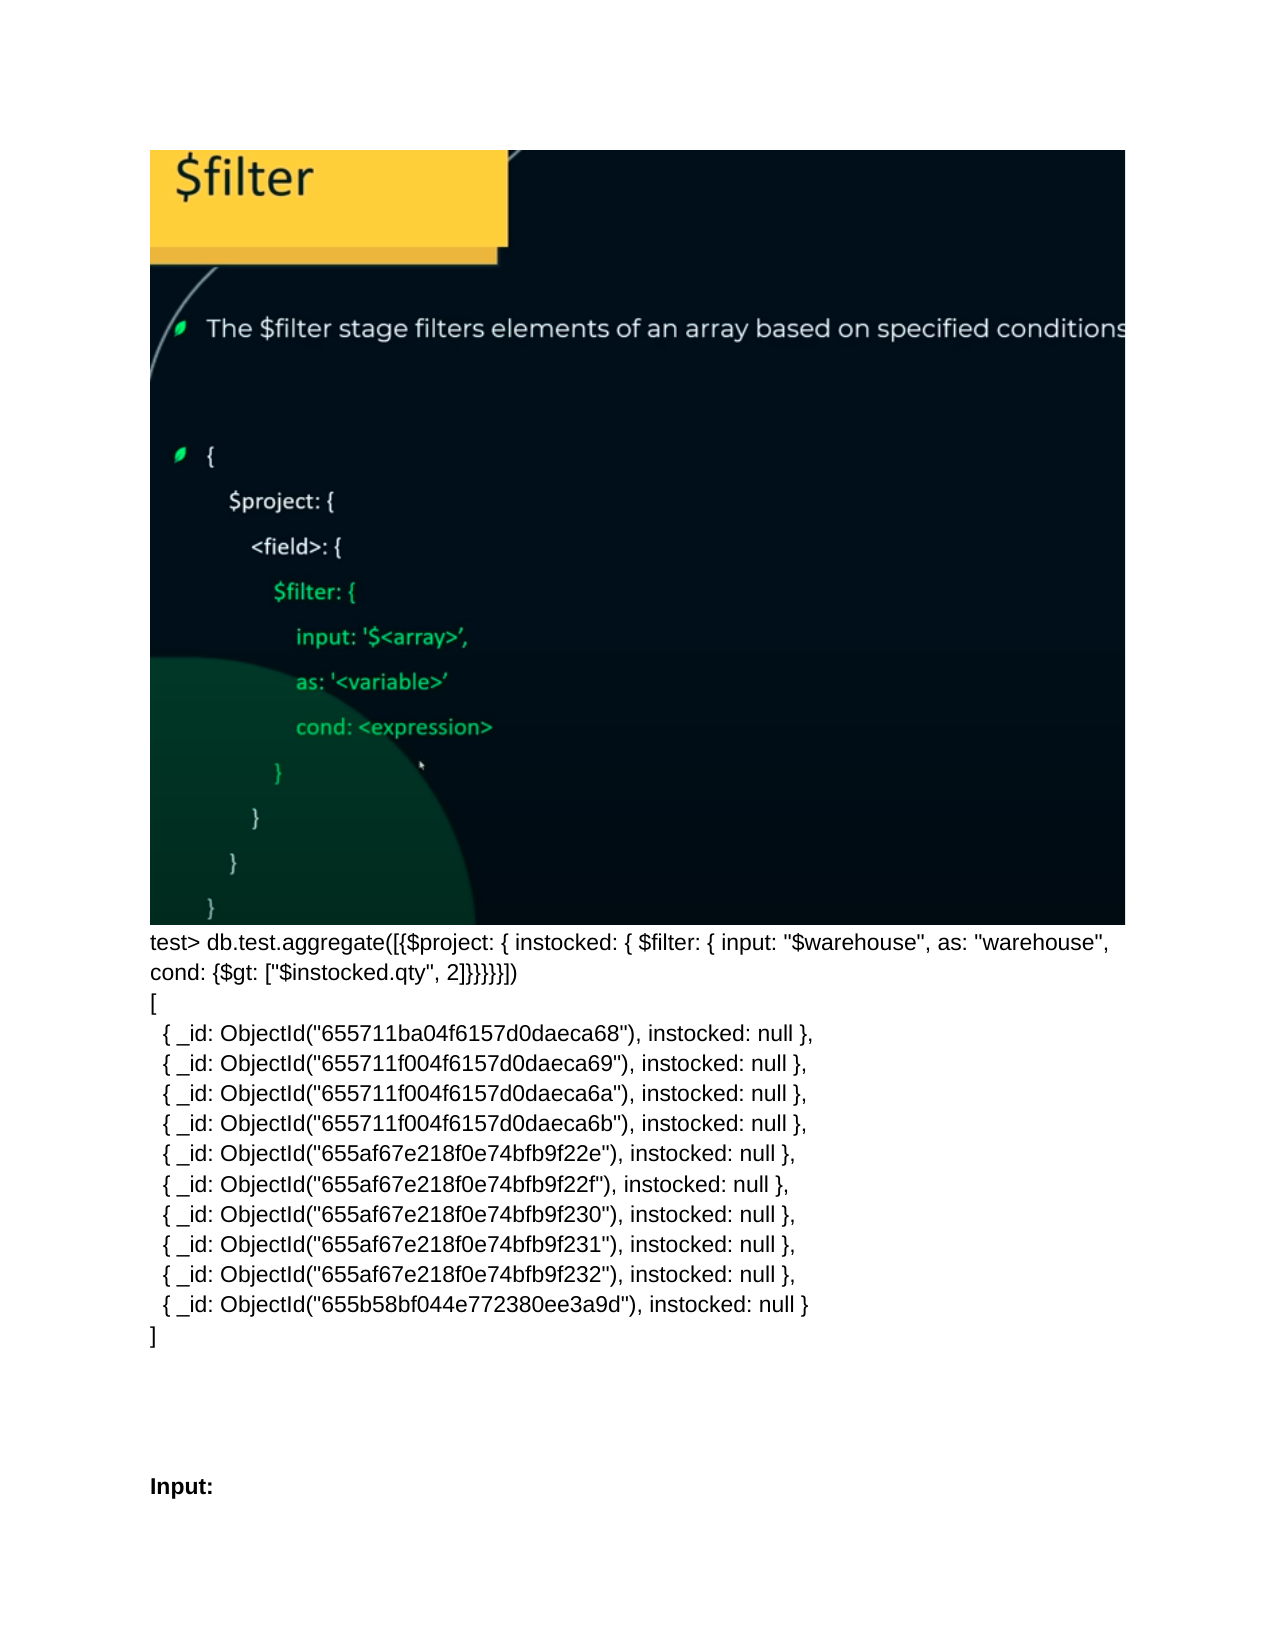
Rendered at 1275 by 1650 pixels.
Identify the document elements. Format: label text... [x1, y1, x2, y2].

text { _id: ObjectId("655af67e218f0e74bfb9f232"), instocked: null }, [150, 1261, 1125, 1287]
text { _id: ObjectId("655b58bf044e772380ee3a9d"), instocked: null } [150, 1291, 1125, 1318]
text { _id: ObjectId("655af67e218f0e74bfb9f230"), instocked: null }, [150, 1201, 1125, 1227]
text { _id: ObjectId("655af67e218f0e74bfb9f22f"), instocked: null }, [150, 1171, 1125, 1197]
text { _id: ObjectId("655711f004f6157d0daeca6b"), instocked: null }, [150, 1110, 1125, 1136]
text { _id: ObjectId("655711ba04f6157d0daeca68"), instocked: null }, [150, 1019, 1125, 1046]
picture [150, 150, 1125, 925]
text ] [150, 1322, 1125, 1348]
text { _id: ObjectId("655af67e218f0e74bfb9f231"), instocked: null }, [150, 1231, 1125, 1257]
text [ [150, 989, 1125, 1016]
text Input: [150, 1473, 1125, 1499]
text { _id: ObjectId("655711f004f6157d0daeca6a"), instocked: null }, [150, 1080, 1125, 1106]
text { _id: ObjectId("655af67e218f0e74bfb9f22e"), instocked: null }, [150, 1140, 1125, 1167]
text { _id: ObjectId("655711f004f6157d0daeca69"), instocked: null }, [150, 1050, 1125, 1076]
text test> db.test.aggregate([{$project: { instocked: { $filter: { input: "$warehouse", as: "warehouse", cond: {$gt: ["$instocked.qty", 2]}}}}}]) [150, 929, 1125, 985]
